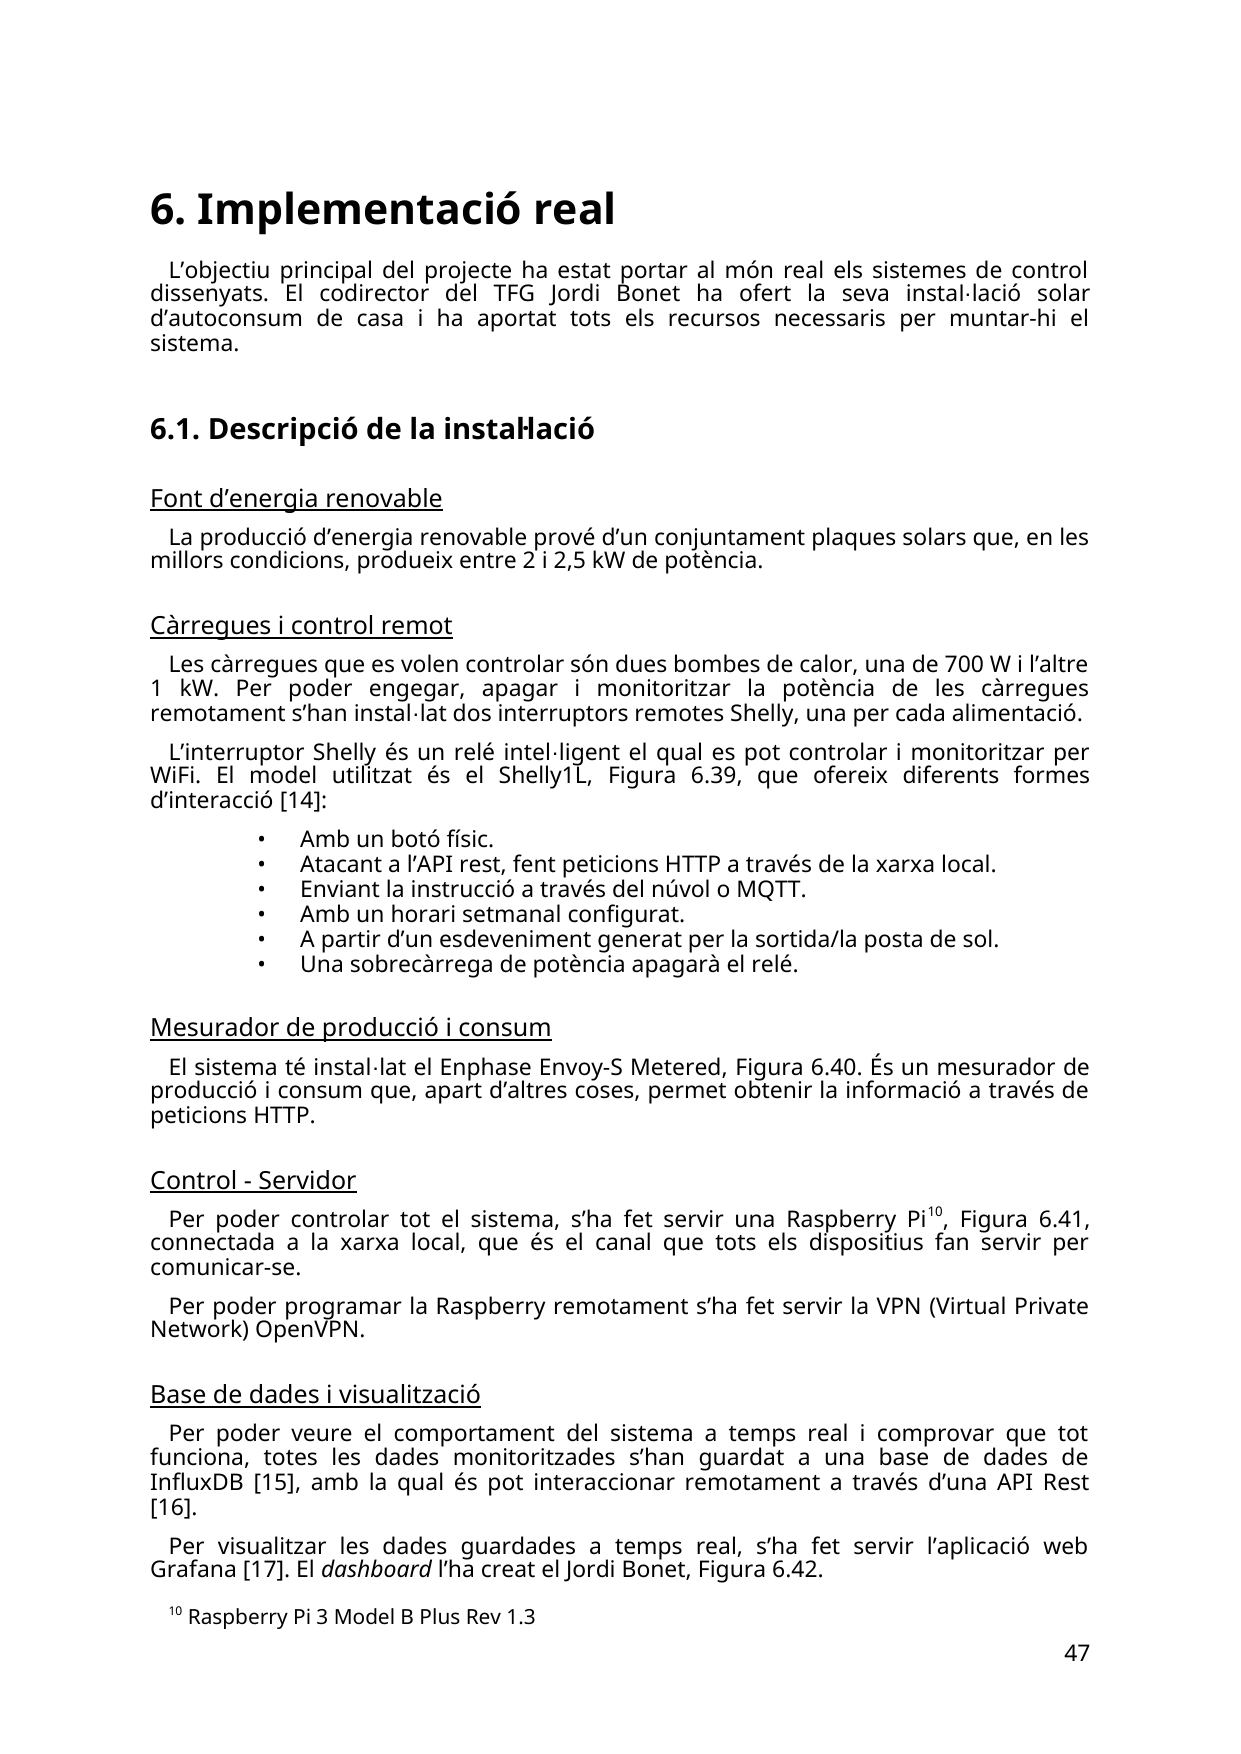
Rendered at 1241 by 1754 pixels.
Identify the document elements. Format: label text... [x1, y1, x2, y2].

list Una sobrecàrrega de potència apagarà el relé. [239, 953, 1090, 978]
text Per poder programar la Raspberry remotament s’ha fet servir la VPN (Virtual Private Network) OpenVPN. [150, 1294, 1090, 1344]
text Per visualitzar les dades guardades a temps real, s’ha fet servir l’aplicació web Grafana . El dashboard l’ha creat el Jordi Bonet, Figura 6.4. [150, 1534, 1090, 1584]
text L’interruptor Shelly és un relé intel·ligent el qual es pot controlar i monitoritzar per WiFi. El model utilitzat és el Shelly1L, Figura 6.1, que ofereix diferents formes d’interacció : [150, 740, 1090, 815]
list Atacant a l’API rest, fent peticions HTTP a través de la xarxa local. [239, 853, 1090, 878]
text Per poder veure el comportament del sistema a temps real i comprovar que tot funciona, totes les dades monitoritzades s’han guardat a una base de dades de InfluxDB, amb la qual és pot interaccionar remotament a través d’una API Rest . [150, 1422, 1090, 1522]
list Amb un botó físic. [239, 828, 1090, 853]
text Mesurador de producció i consum [150, 1015, 1090, 1042]
text Càrregues i control remot [150, 613, 1090, 640]
list Amb un horari setmanal configurat. [239, 903, 1090, 928]
subtitle Descripció de la instal·lació [150, 409, 1090, 448]
list A partir d’un esdeveniment generat per la sortida/la posta de sol. [239, 928, 1090, 953]
text L’objectiu principal del projecte ha estat portar al món real els sistemes de control dissenyats. El codirector del TFG Jordi Bonet ha ofert la seva instal·lació solar d’autoconsum de casa i ha aportat tots els recursos necessaris per muntar-hi el sistema. [150, 259, 1090, 359]
text La producció d’energia renovable prové d’un conjuntament plaques solars que, en les millors condicions, produeix entre 2 i 2,5 kW de potència. [150, 526, 1090, 576]
list Enviant la instrucció a través del núvol o MQTT. [239, 878, 1090, 903]
subtitle Implementació real [150, 179, 1090, 237]
text Base de dades i visualització [150, 1382, 1090, 1409]
text Font d’energia renovable [150, 486, 1090, 513]
text Les càrregues que es volen controlar són dues bombes de calor, una de 700 W i l’altre 1 kW. Per poder engegar, apagar i monitoritzar la potència de les càrregues remotament s’han instal·lat dos interruptors remotes Shelly, una per cada alimentació. [150, 653, 1090, 728]
text Control - Servidor [150, 1167, 1090, 1194]
